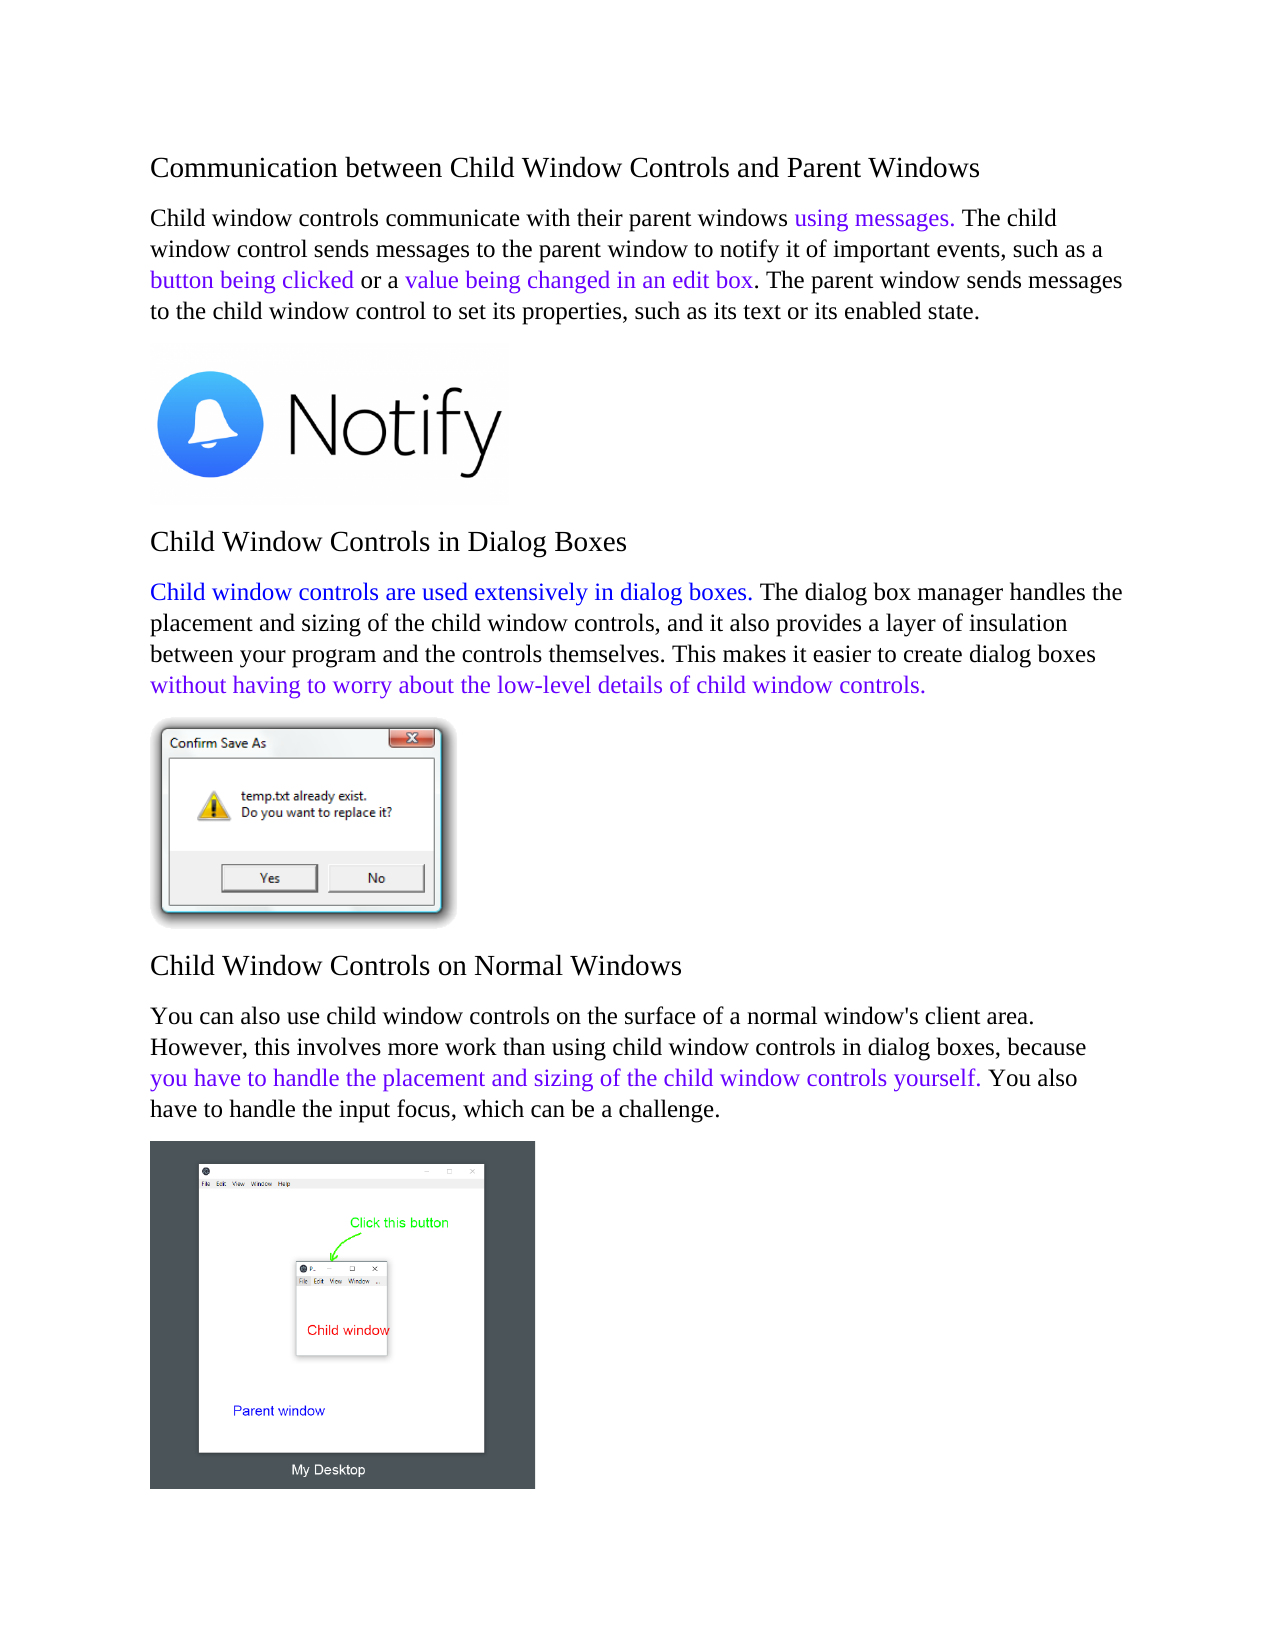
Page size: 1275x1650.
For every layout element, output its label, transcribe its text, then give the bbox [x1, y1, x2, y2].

text Child window controls are used extensively in dialog boxes. The dialog box manager handles the placement and sizing of the child window controls, and it also provides a layer of insulation between your program and the controls themselves. This makes it easier to create dialog boxes without having to worry about the low-level details of child window controls. [150, 577, 1125, 699]
text You can also use child window controls on the surface of a normal window's client area. However, this involves more work than using child window controls in dialog boxes, because you have to handle the placement and sizing of the child window controls yourself. You also have to handle the input focus, which can be a challenge. [150, 1001, 1125, 1123]
text Child Window Controls on Normal Windows [150, 948, 1125, 981]
picture [150, 343, 509, 505]
picture [150, 1141, 536, 1489]
text Communication between Child Window Controls and Parent Windows [150, 150, 1125, 183]
text Child window controls communicate with their parent windows using messages. The child window control sends messages to the parent window to notify it of important events, such as a button being clicked or a value being changed in an edit box. The parent window sends messages to the child window control to set its properties, such as its text or its enabled state. [150, 203, 1125, 325]
picture [150, 717, 458, 929]
text Child Window Controls in Dialog Boxes [150, 524, 1125, 557]
